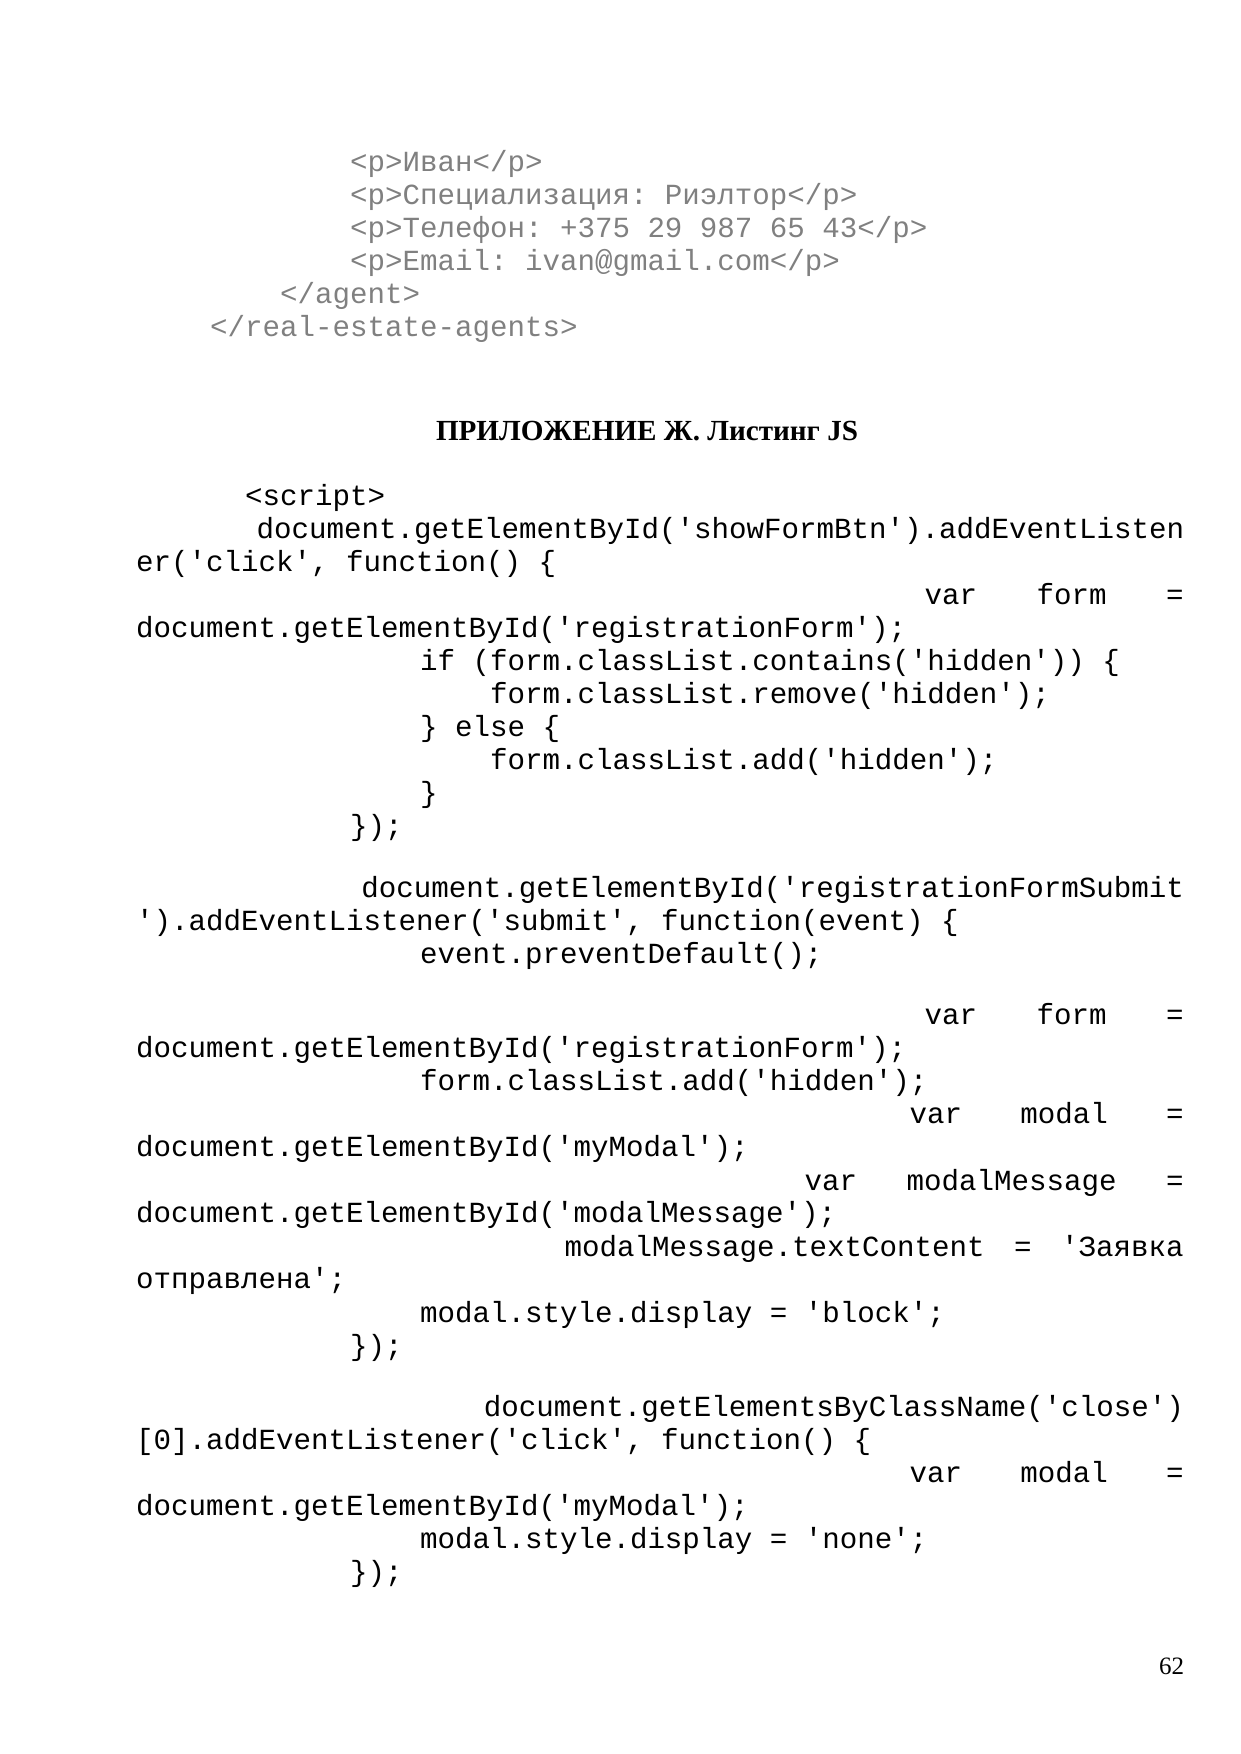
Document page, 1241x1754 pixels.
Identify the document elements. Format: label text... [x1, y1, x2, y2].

text form.classList.add('hidden'); [136, 745, 1184, 778]
text event.preventDefault(); [136, 939, 1184, 972]
text modal.style.display = 'none'; [136, 1524, 1184, 1558]
text </agent> [136, 279, 1184, 312]
text }); [136, 1331, 1184, 1364]
text </real-estate-agents> [136, 312, 1184, 345]
text ПРИЛОЖЕНИЕ Ж. Листинг JS [436, 413, 1184, 447]
text }); [136, 811, 1184, 844]
text var modal = document.getElementById('myModal'); [136, 1099, 1184, 1166]
text document.getElementById('showFormBtn').addEventListener('click', function() { [136, 514, 1184, 580]
text var form = document.getElementById('registrationForm'); [136, 1001, 1184, 1067]
text document.getElementById('registrationFormSubmit').addEventListener('submit', function(event) { [136, 873, 1184, 939]
text modal.style.display = 'block'; [136, 1298, 1184, 1331]
text modalMessage.textContent = 'Заявка отправлена'; [136, 1232, 1184, 1298]
text } else { [136, 712, 1184, 745]
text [136, 1458, 1184, 1524]
text <p>Email: ivan@gmail.com</p> [136, 246, 1184, 279]
text } [136, 778, 1184, 811]
text var form = document.getElementById('registrationForm'); [136, 580, 1184, 646]
text document.getElementsByClassName('close')[0].addEventListener('click', function() { [136, 1392, 1184, 1458]
text <p>Иван</p> [136, 147, 1184, 180]
text var modalMessage = document.getElementById('modalMessage'); [136, 1166, 1184, 1232]
text <script> [136, 481, 1184, 514]
text <p>Специализация: Риэлтор</p> [136, 180, 1184, 213]
text form.classList.remove('hidden'); [136, 679, 1184, 712]
text }); [136, 1558, 1184, 1591]
text <p>Телефон: +375 29 987 65 43</p> [136, 213, 1184, 246]
text form.classList.add('hidden'); [136, 1067, 1184, 1099]
text if (form.classList.contains('hidden')) { [136, 646, 1184, 679]
